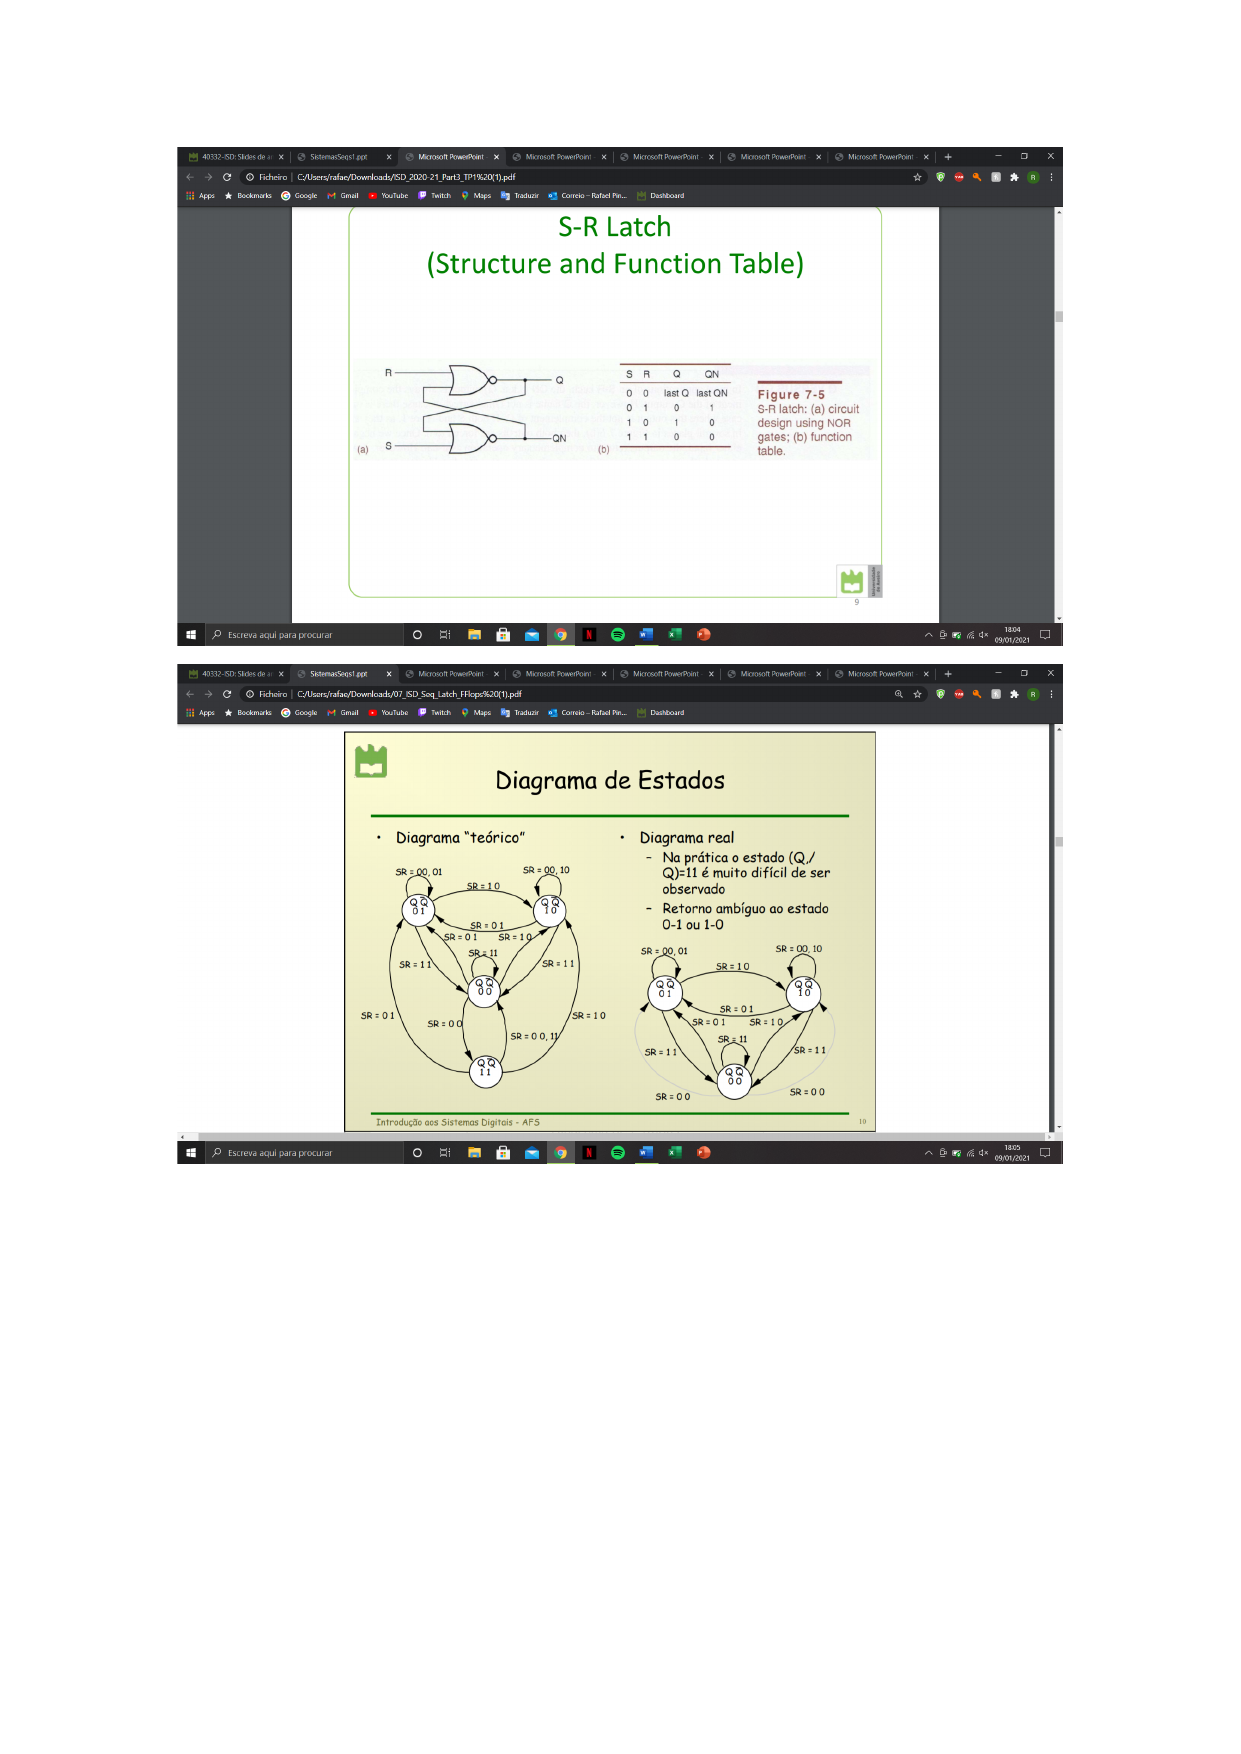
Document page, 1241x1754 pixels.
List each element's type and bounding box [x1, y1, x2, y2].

picture [177, 147, 1063, 646]
picture [177, 664, 1063, 1164]
